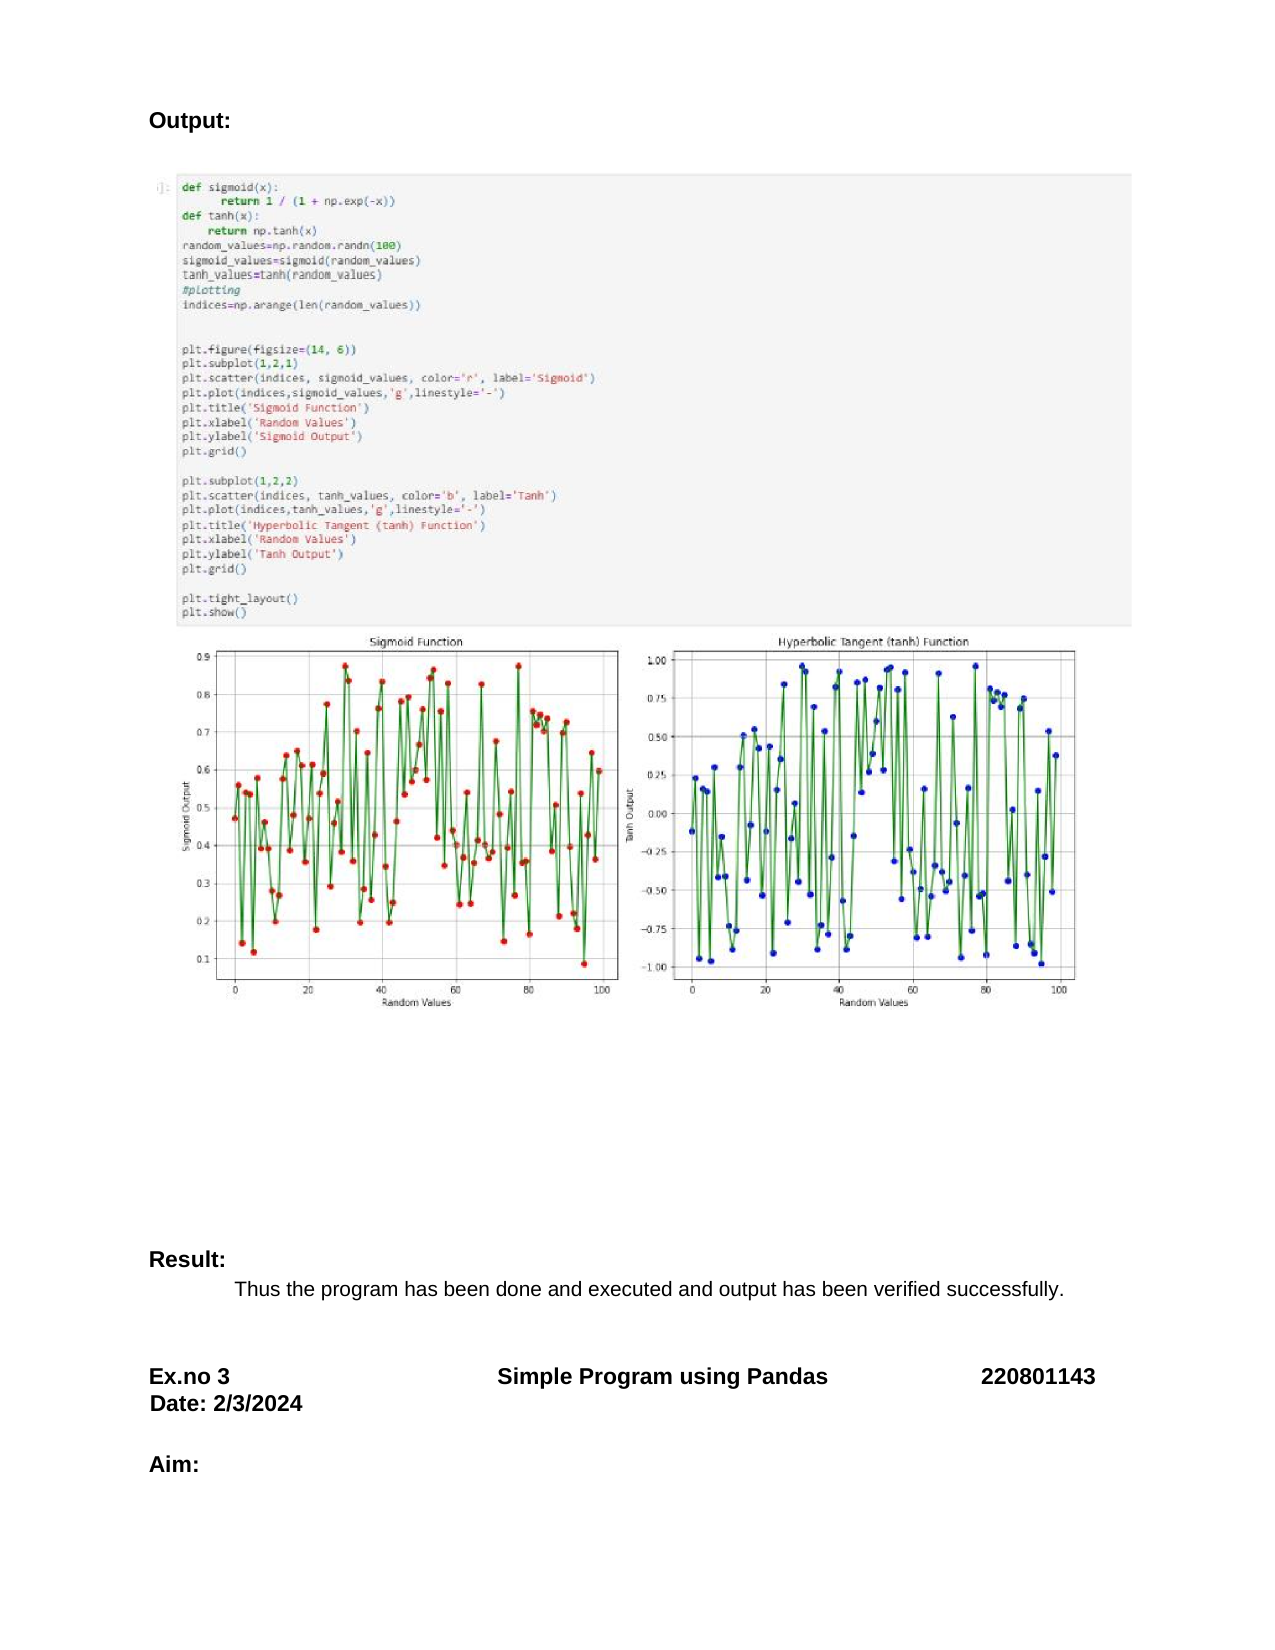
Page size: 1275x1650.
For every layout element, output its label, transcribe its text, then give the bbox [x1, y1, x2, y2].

text Ex.no 3 Simple Program using Pandas 220801143 Date: 2/3/2024 [148, 1363, 1144, 1416]
text Aim: [148, 1451, 1144, 1477]
text Thus the program has been done and executed and output has been verified successfully. [150, 1276, 1143, 1300]
text Output: [148, 107, 1144, 133]
text Result: [148, 1246, 1144, 1273]
picture [156, 167, 1132, 1027]
